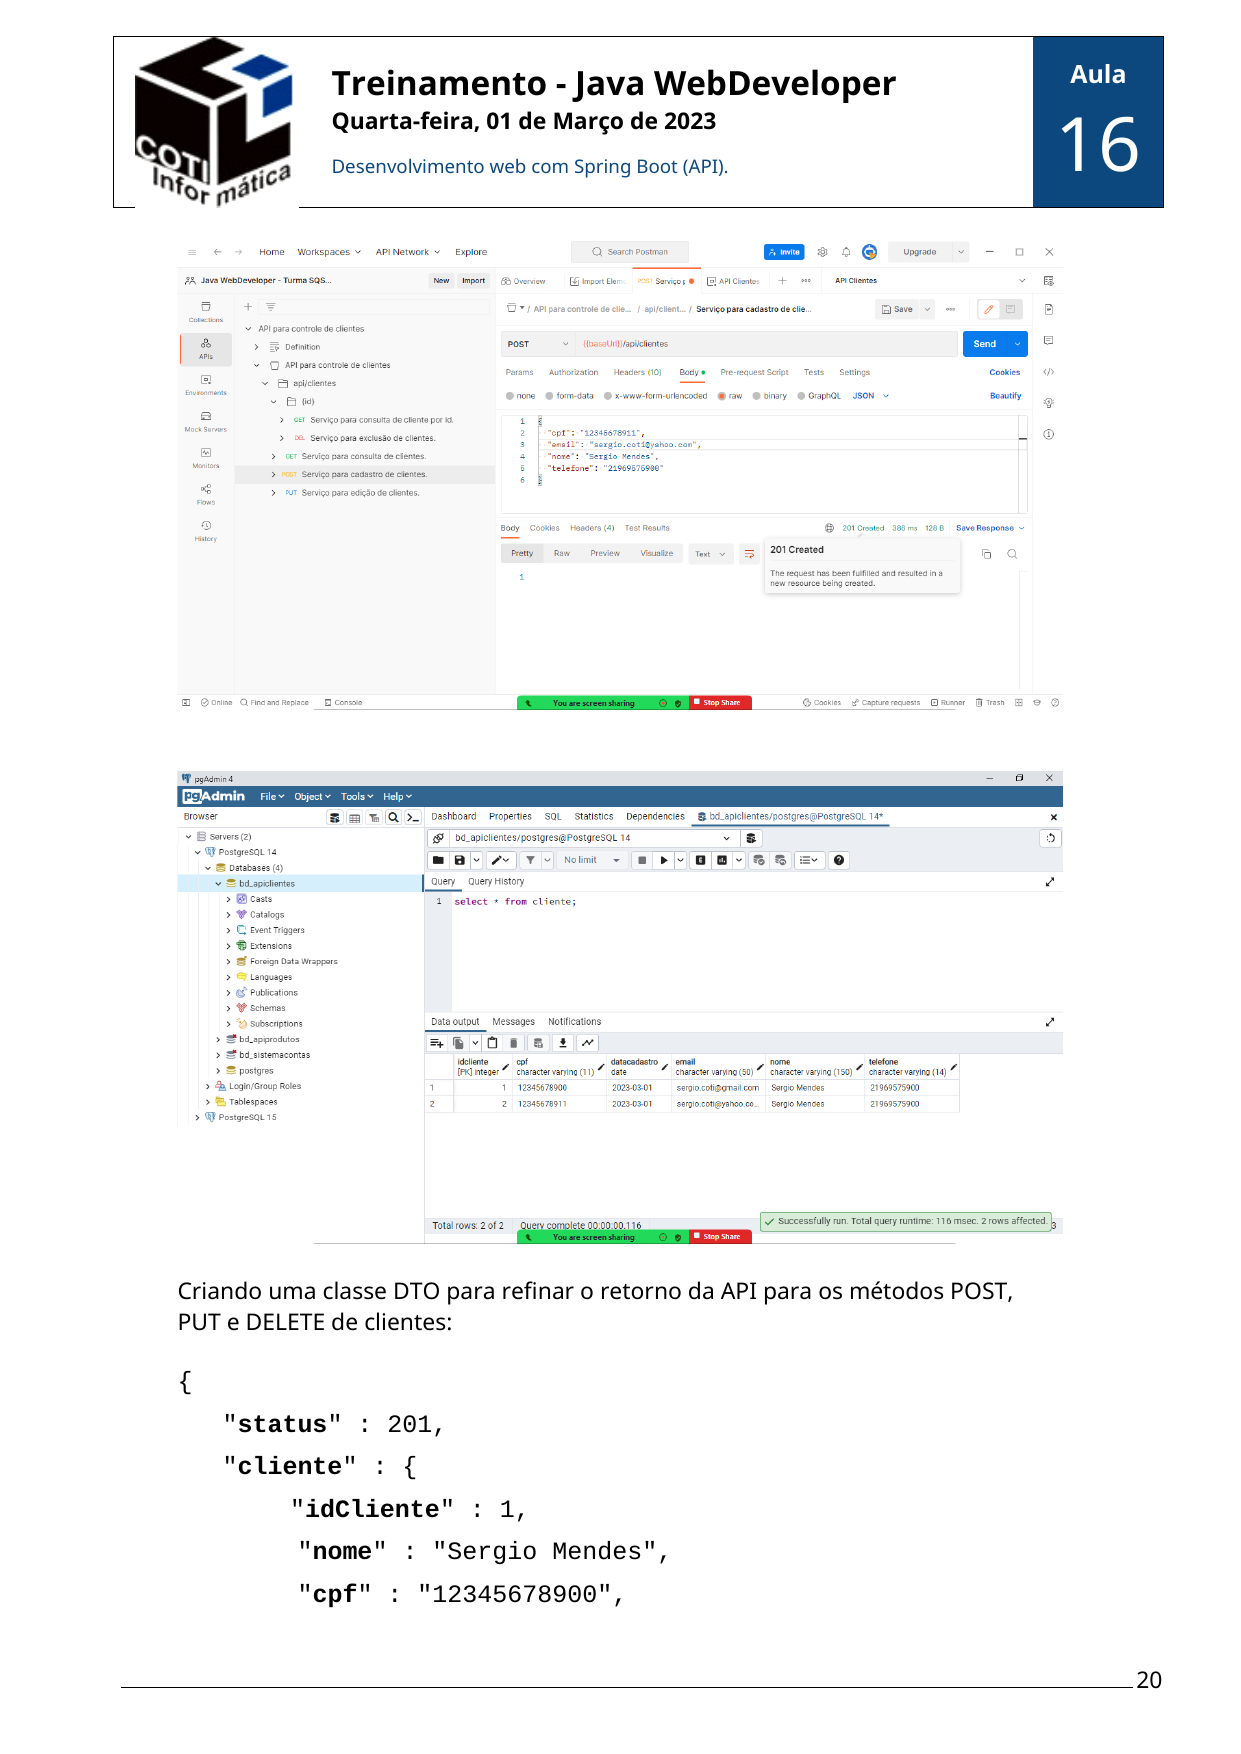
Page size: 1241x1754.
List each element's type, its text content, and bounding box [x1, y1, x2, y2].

text "cpf" : "12345678900", [177, 1581, 1063, 1609]
picture [177, 771, 1063, 1244]
picture [177, 237, 1063, 710]
text "status" : 201, [177, 1411, 1063, 1439]
text "cliente" : { [177, 1454, 1063, 1482]
text Criando uma classe DTO para refinar o retorno da API para os métodos POST, PUT e DELETE de clientes: [177, 1275, 1063, 1337]
text "nome" : "Sergio Mendes", [177, 1539, 1063, 1567]
text "idCliente" : 1, [177, 1496, 1063, 1524]
text { [177, 1369, 1063, 1397]
